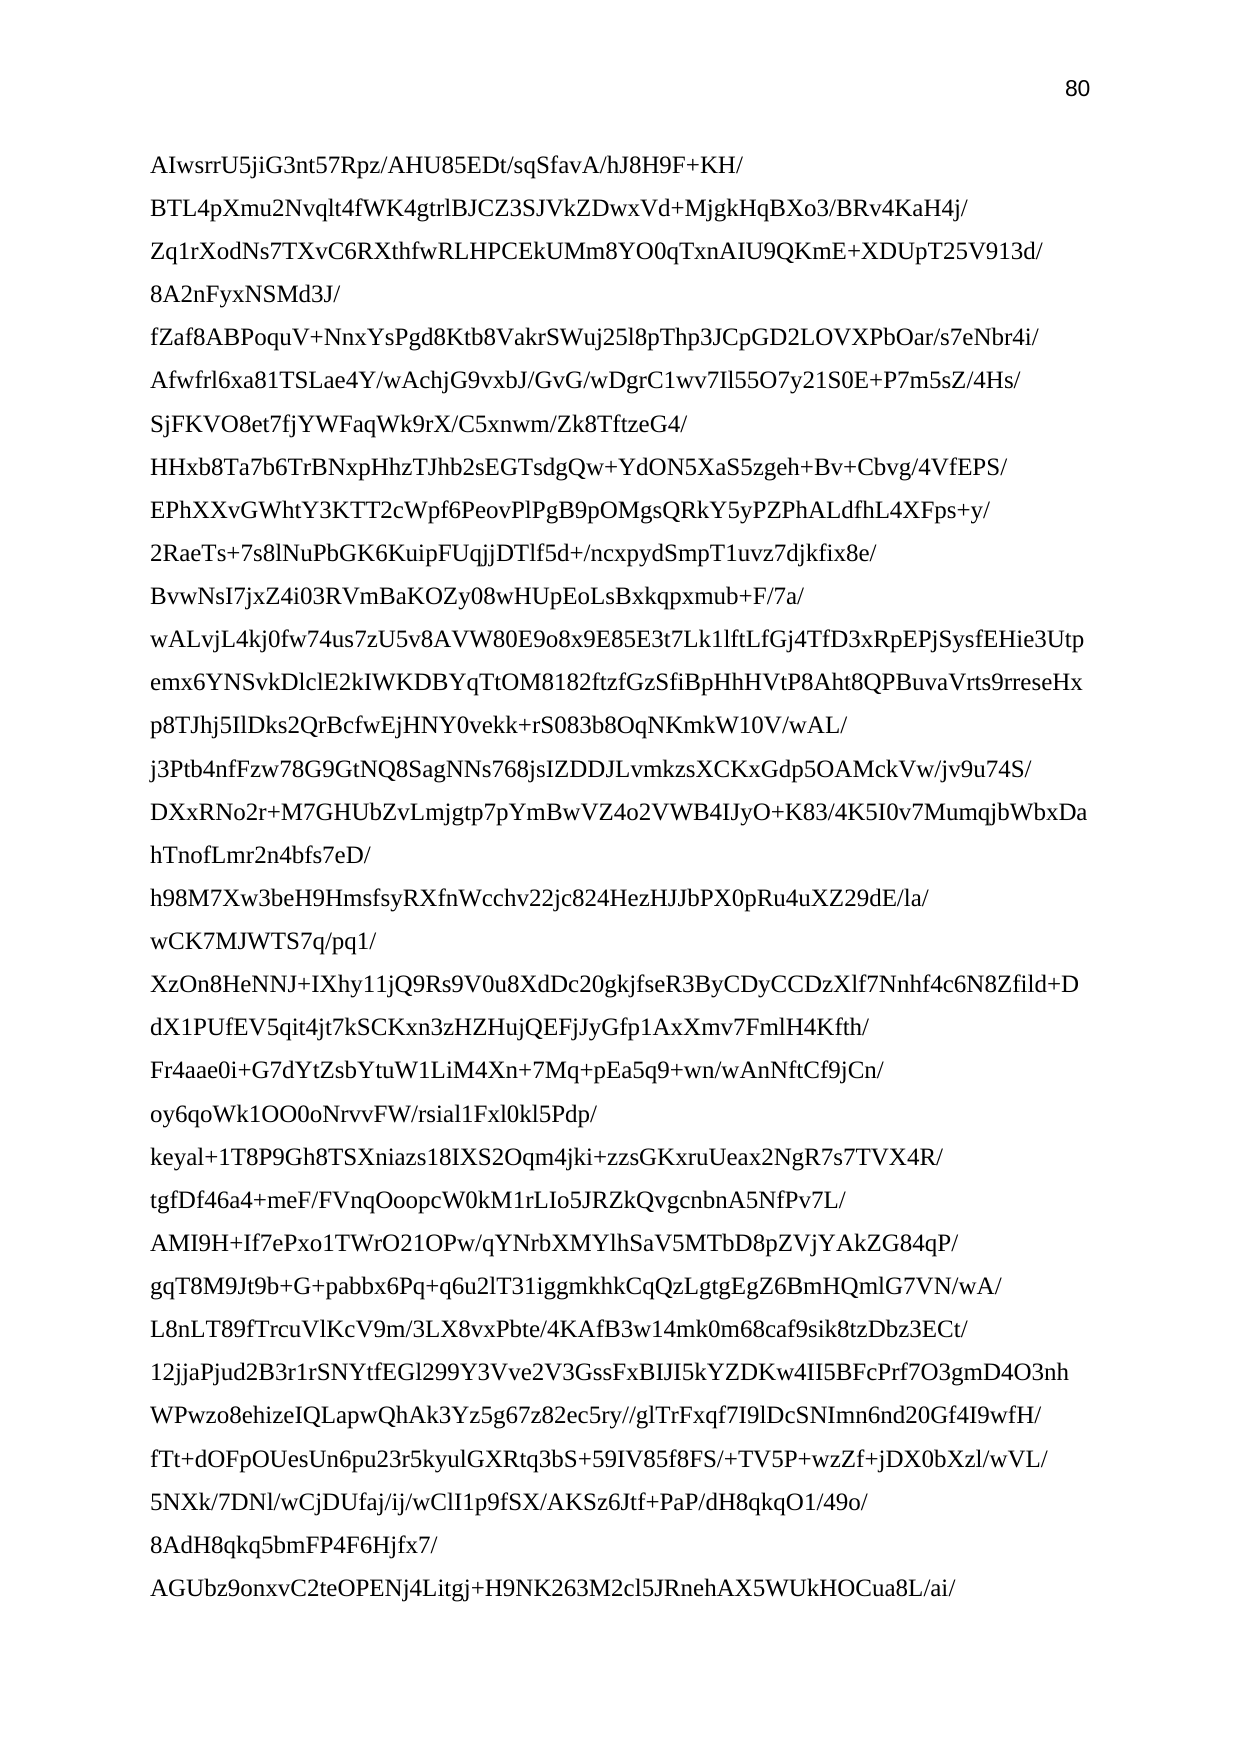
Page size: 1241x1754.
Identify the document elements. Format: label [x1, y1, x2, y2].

text [150, 150, 1090, 1602]
